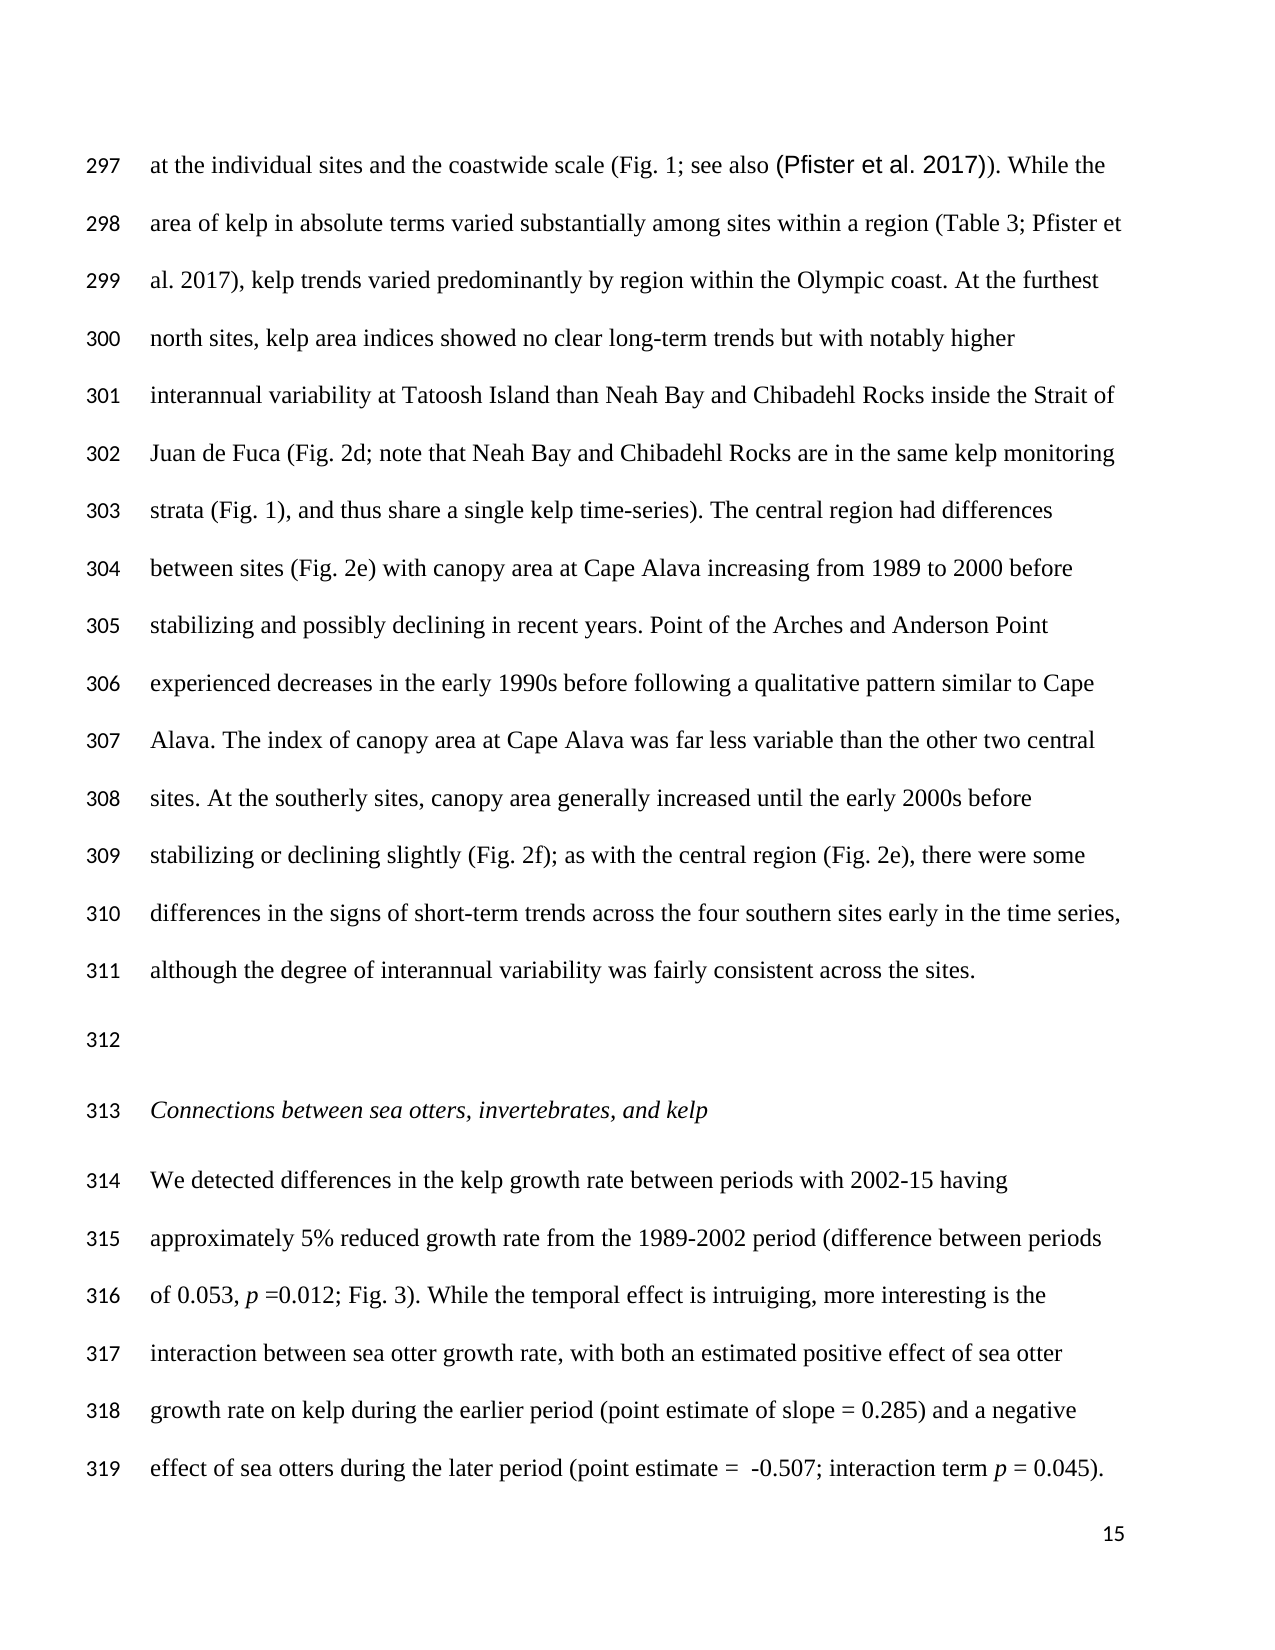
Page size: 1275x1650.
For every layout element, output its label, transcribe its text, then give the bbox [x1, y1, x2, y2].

text Connections between sea otters, invertebrates, and kelp [150, 1095, 1125, 1124]
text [150, 1165, 1125, 1481]
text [150, 150, 1125, 984]
